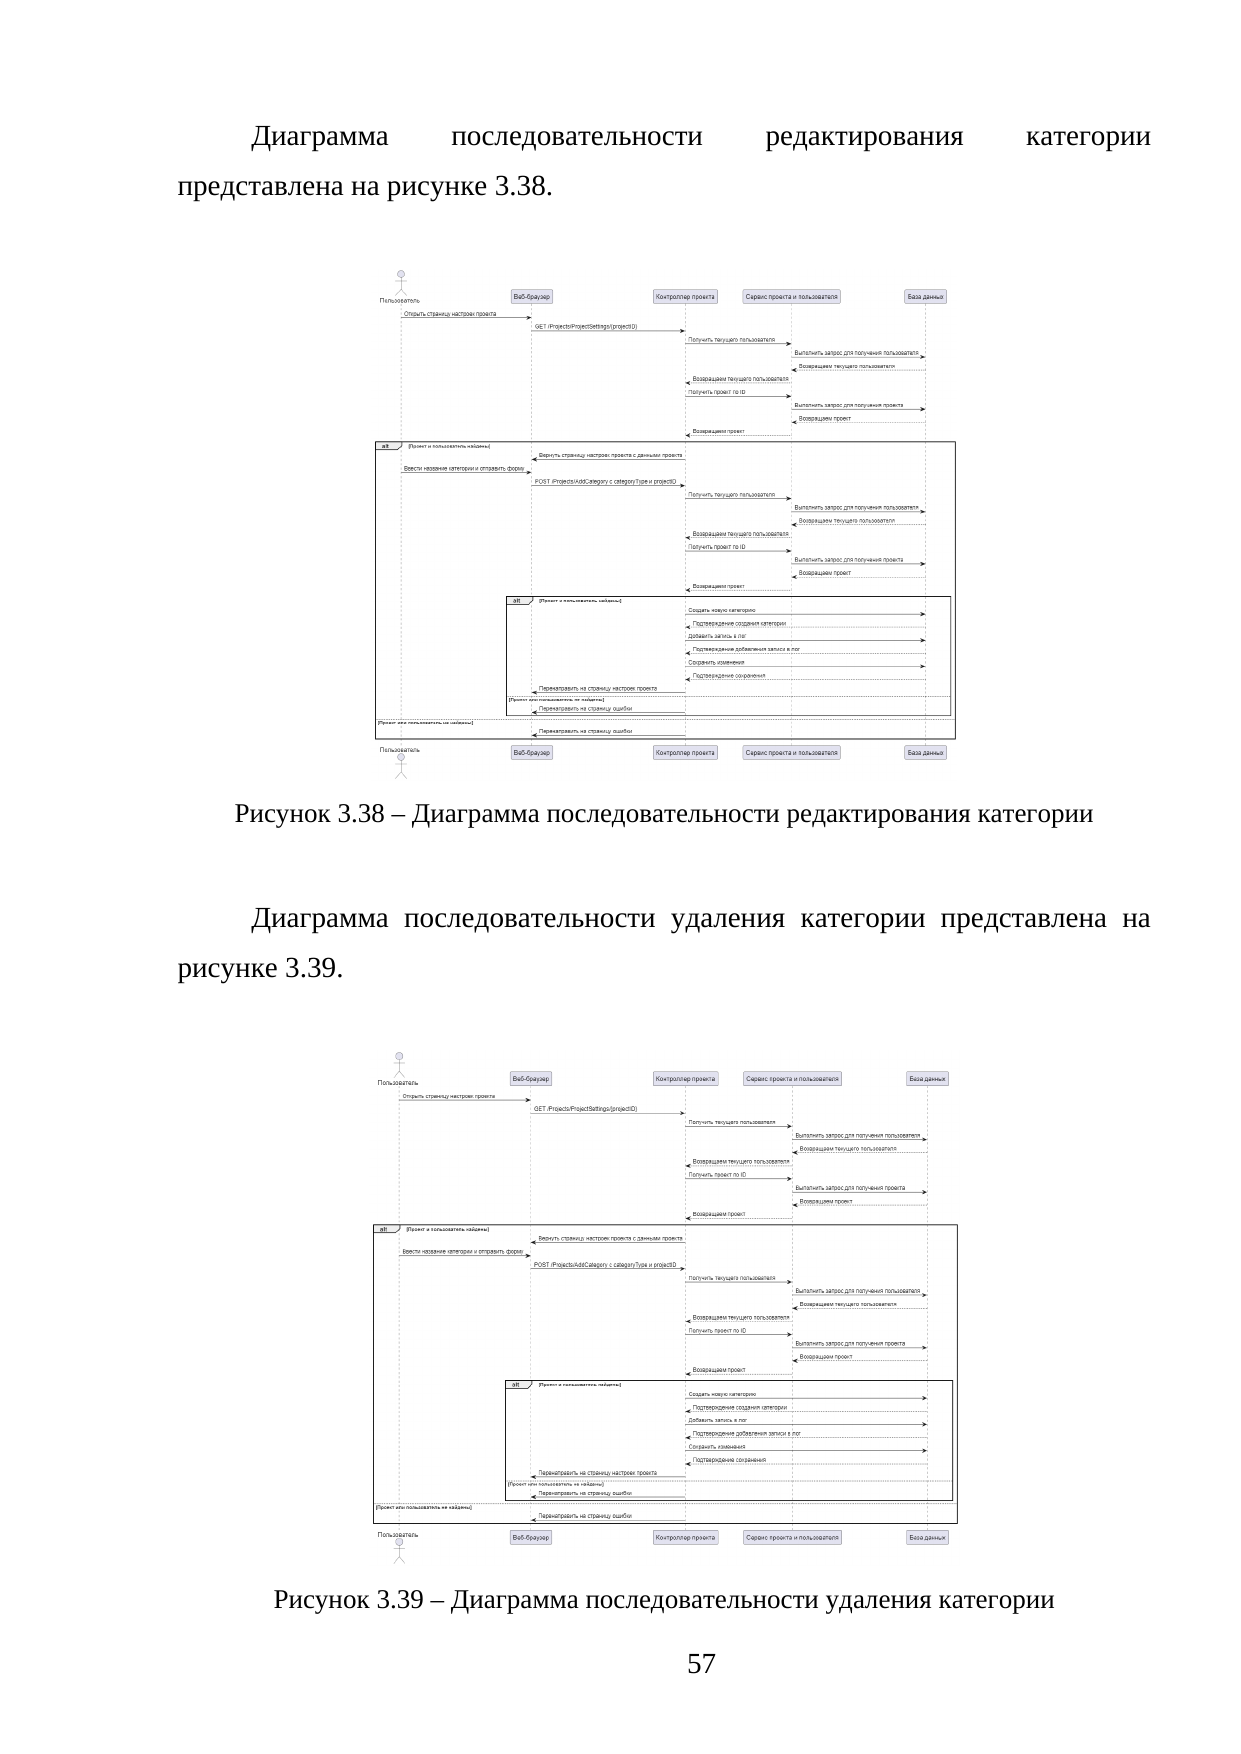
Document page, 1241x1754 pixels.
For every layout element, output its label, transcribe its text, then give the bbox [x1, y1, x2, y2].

text Диаграмма последовательности редактирования категории представлена на рисунке 3.38. [177, 118, 1152, 202]
text Рисунок 3.38 – Диаграмма последовательности редактирования категории [177, 797, 1152, 829]
text Рисунок 3.39 – Диаграмма последовательности удаления категории [177, 1583, 1152, 1614]
picture [369, 1050, 960, 1566]
text Диаграмма последовательности удаления категории представлена на рисунке 3.39. [177, 900, 1152, 984]
picture [371, 269, 958, 781]
